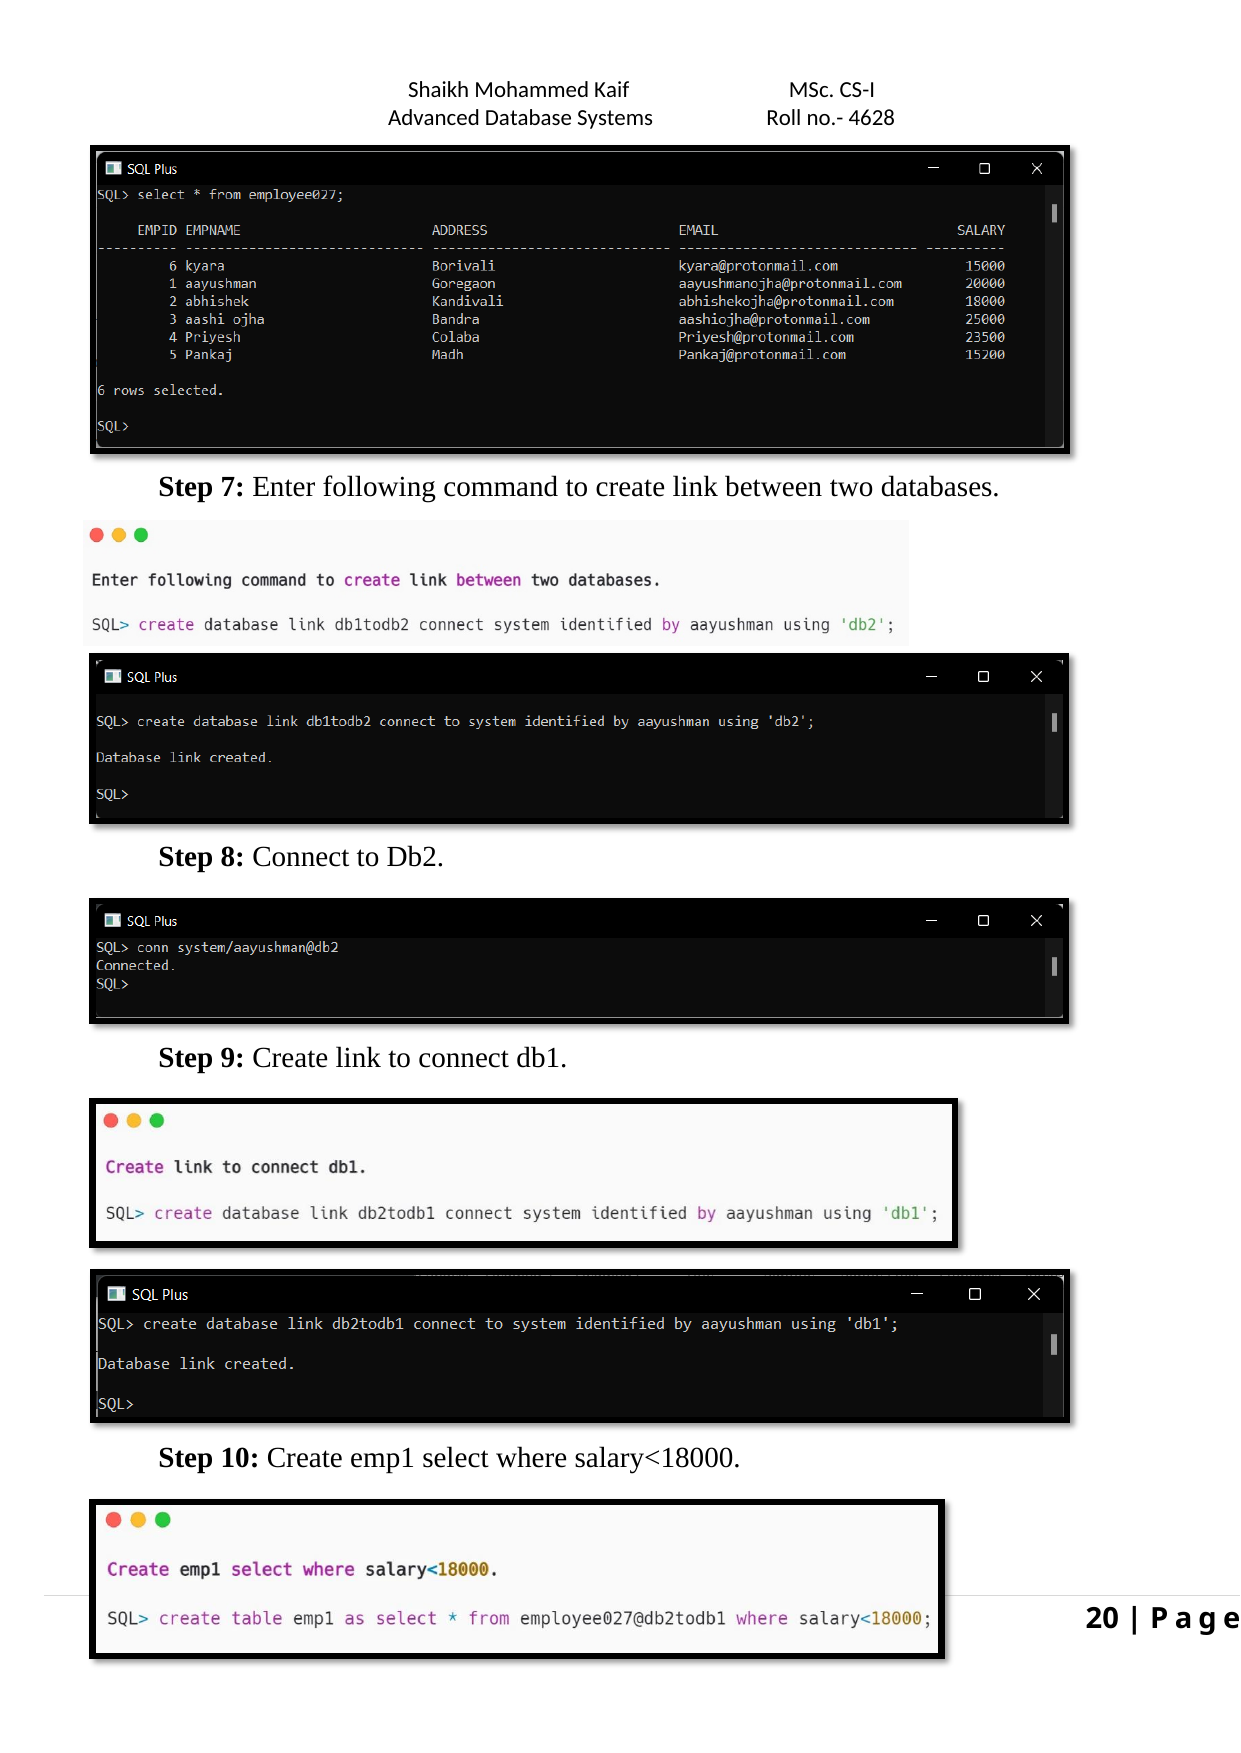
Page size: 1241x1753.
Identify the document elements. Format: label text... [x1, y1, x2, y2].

picture [88, 651, 1081, 836]
list Step 7: Enter following command to create link between two databases. [158, 469, 1240, 502]
picture [83, 520, 909, 646]
picture [88, 143, 1082, 466]
picture [88, 1497, 956, 1670]
picture [88, 1096, 970, 1259]
list Step 10: Create emp1 select where salary<18000. [158, 1441, 1240, 1474]
picture [88, 1267, 1082, 1434]
picture [88, 896, 1081, 1035]
